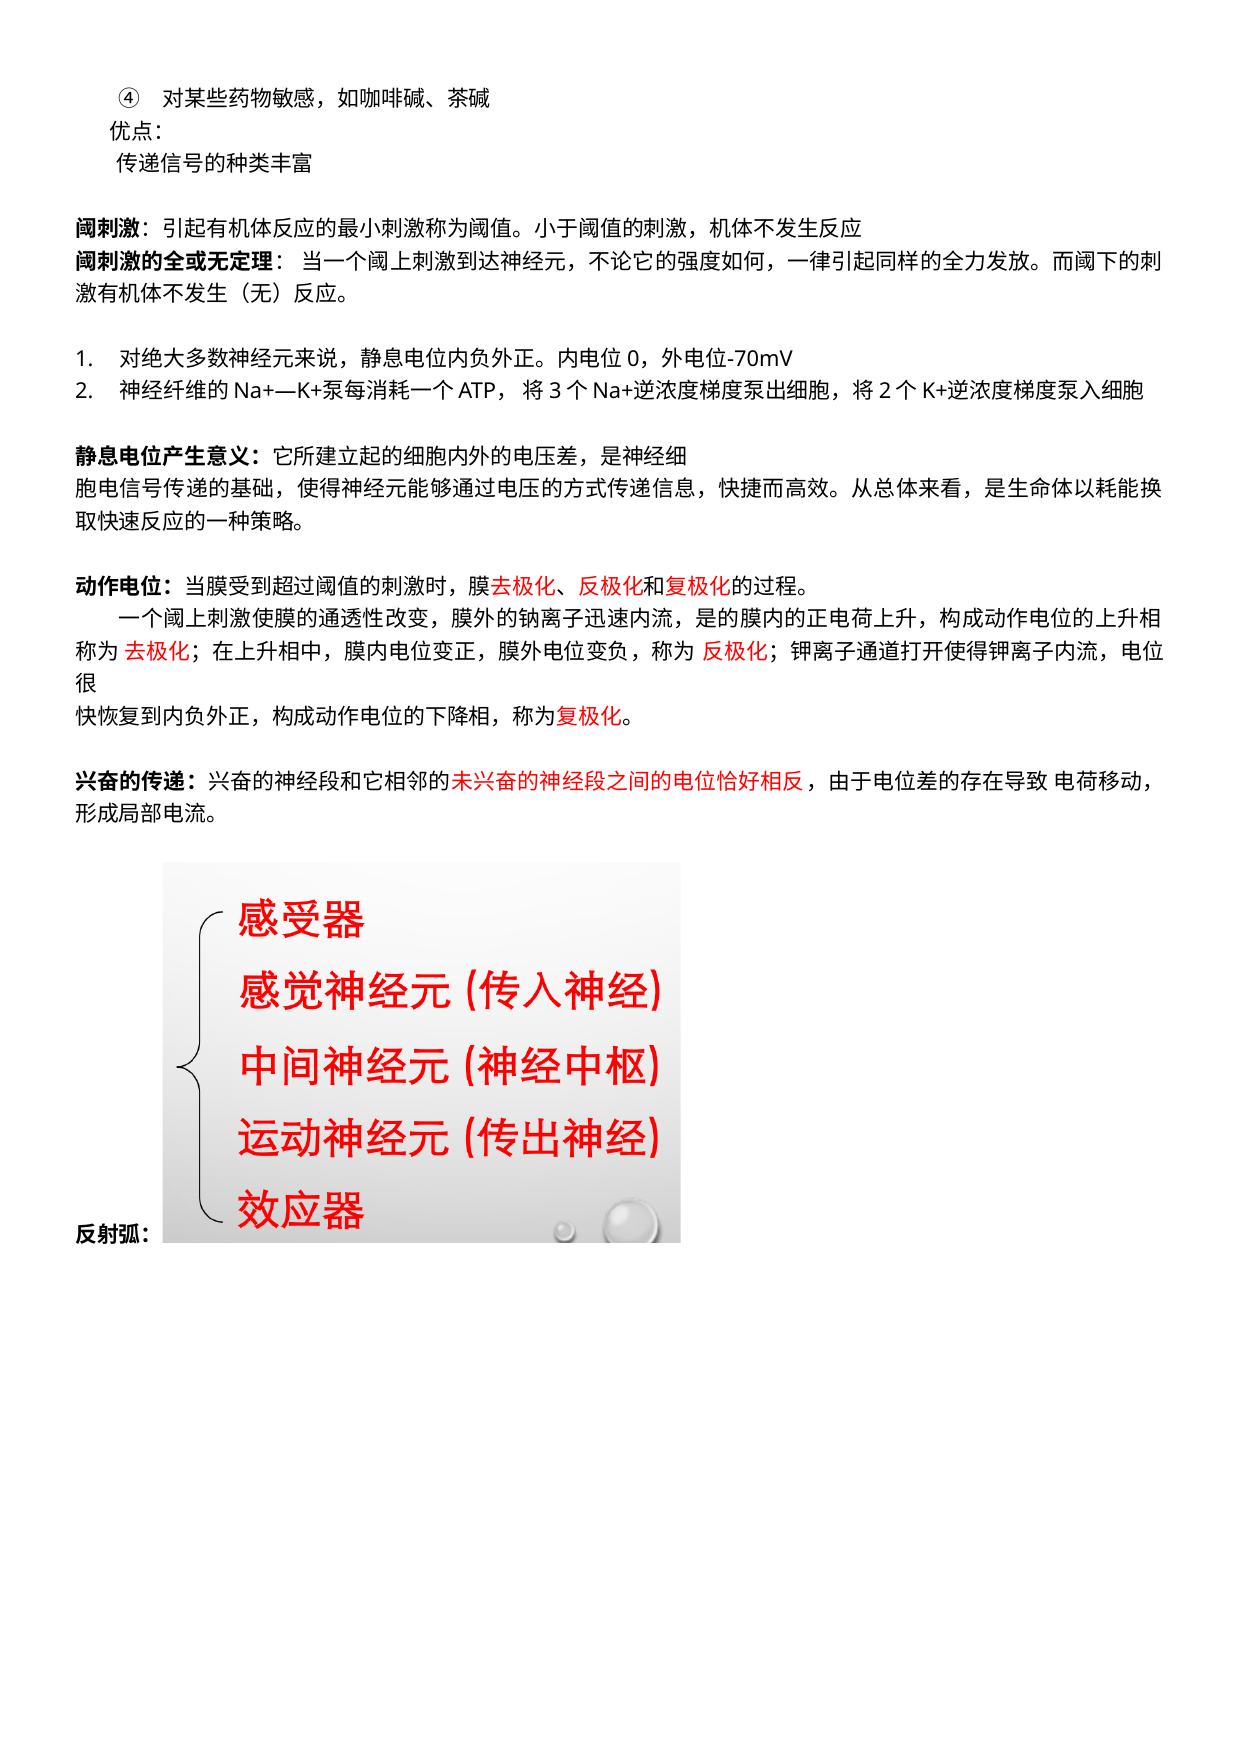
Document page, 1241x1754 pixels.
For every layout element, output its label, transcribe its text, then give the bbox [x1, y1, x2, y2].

picture [162, 862, 681, 1243]
text 一个阈上刺激使膜的通透性改变，膜外的钠离子迅速内流，是的膜内的正电荷上升，构成动作电位的上升相称为 去极化；在上升相中，膜内电位变正，膜外电位变负，称为 反极化；钾离子通道打开使得钾离子内流，电位很 [75, 601, 1165, 698]
text 阈刺激：引起有机体反应的最小刺激称为阈值。小于阈值的刺激，机体不发生反应 [75, 211, 1165, 243]
text 胞电信号传递的基础，使得神经元能够通过电压的方式传递信息，快捷而高效。从总体来看，是生命体以耗能换取快速反应的一种策略。 [75, 471, 1165, 536]
list 对某些药物敏感，如咖啡碱、茶碱 [75, 81, 1165, 113]
text 动作电位：当膜受到超过阈值的刺激时，膜去极化、反极化和复极化的过程。 [75, 568, 1165, 601]
list 优点： [75, 113, 1165, 146]
text 阈刺激的全或无定理： 当一个阈上刺激到达神经元，不论它的强度如何，一律引起同样的全力发放。而阈下的刺激有机体不发生（无）反应。 [75, 243, 1165, 308]
list 传递信号的种类丰富 [117, 146, 1165, 178]
list 神经纤维的Na+—K+泵每消耗一个ATP， 将3个Na+逆浓度梯度泵出细胞，将2个K+逆浓度梯度泵入细胞 [75, 373, 1165, 406]
text 静息电位产生意义：它所建立起的细胞内外的电压差，是神经细 [75, 438, 1165, 471]
text 兴奋的传递：兴奋的神经段和它相邻的未兴奋的神经段之间的电位恰好相反，由于电位差的存在导致 电荷移动，形成局部电流。 [75, 763, 1165, 828]
text 快恢复到内负外正，构成动作电位的下降相，称为复极化。 [75, 698, 1165, 731]
list 对绝大多数神经元来说，静息电位内负外正。内电位0，外电位-70mV [75, 341, 1165, 373]
